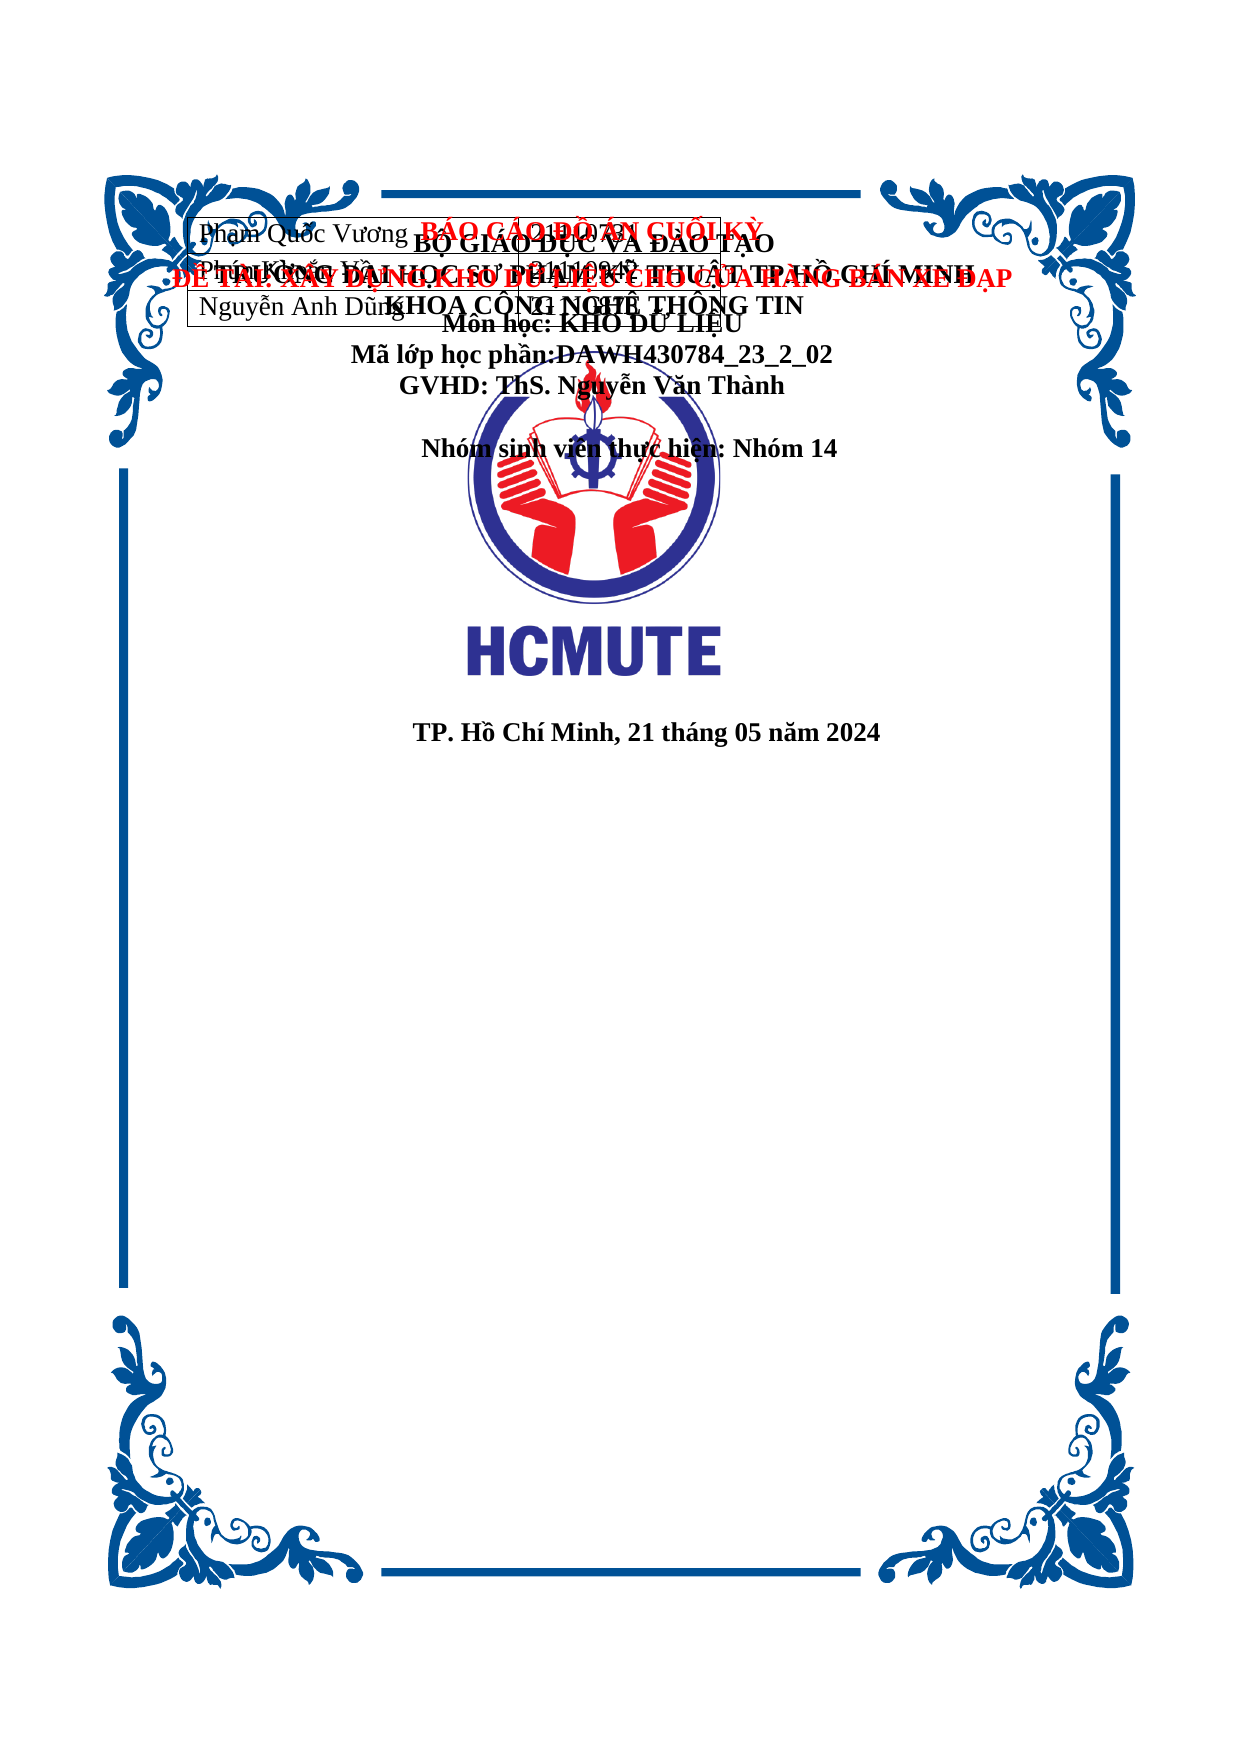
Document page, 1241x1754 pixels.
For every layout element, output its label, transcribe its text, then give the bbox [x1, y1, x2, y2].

table_header BÁO CÁO ĐỒ ÁN CUỐI KỲ ĐỀ TÀI: XÂY DỰNG KHO DỮ LIỆU CHO CỬA HÀNG BÁN XE ĐẠP [159, 215, 1024, 307]
table_header BỘ GIÁO DỤC VÀ ĐÀO TẠO TRƯỜNG ĐẠI HỌC SƯ PHẠM KỸ THUẬT TP.HỒ CHÍ MINH [161, 196, 1027, 289]
table_cell Môn học: KHO DỮ LIỆU Mã lớp học phần:DAWH430784_23_2_02 GVHD: ThS. Nguyễn Văn Thành [159, 307, 1024, 432]
text TP. Hồ Chí Minh, 21 tháng 05 năm 2024 [337, 400, 1053, 747]
table_cell KHOA CÔNG NGHỆ THÔNG TIN [161, 290, 1027, 707]
table_cell Nhóm sinh viên thực hiện: Nhóm 14 [159, 432, 1024, 504]
picture [467, 504, 721, 676]
